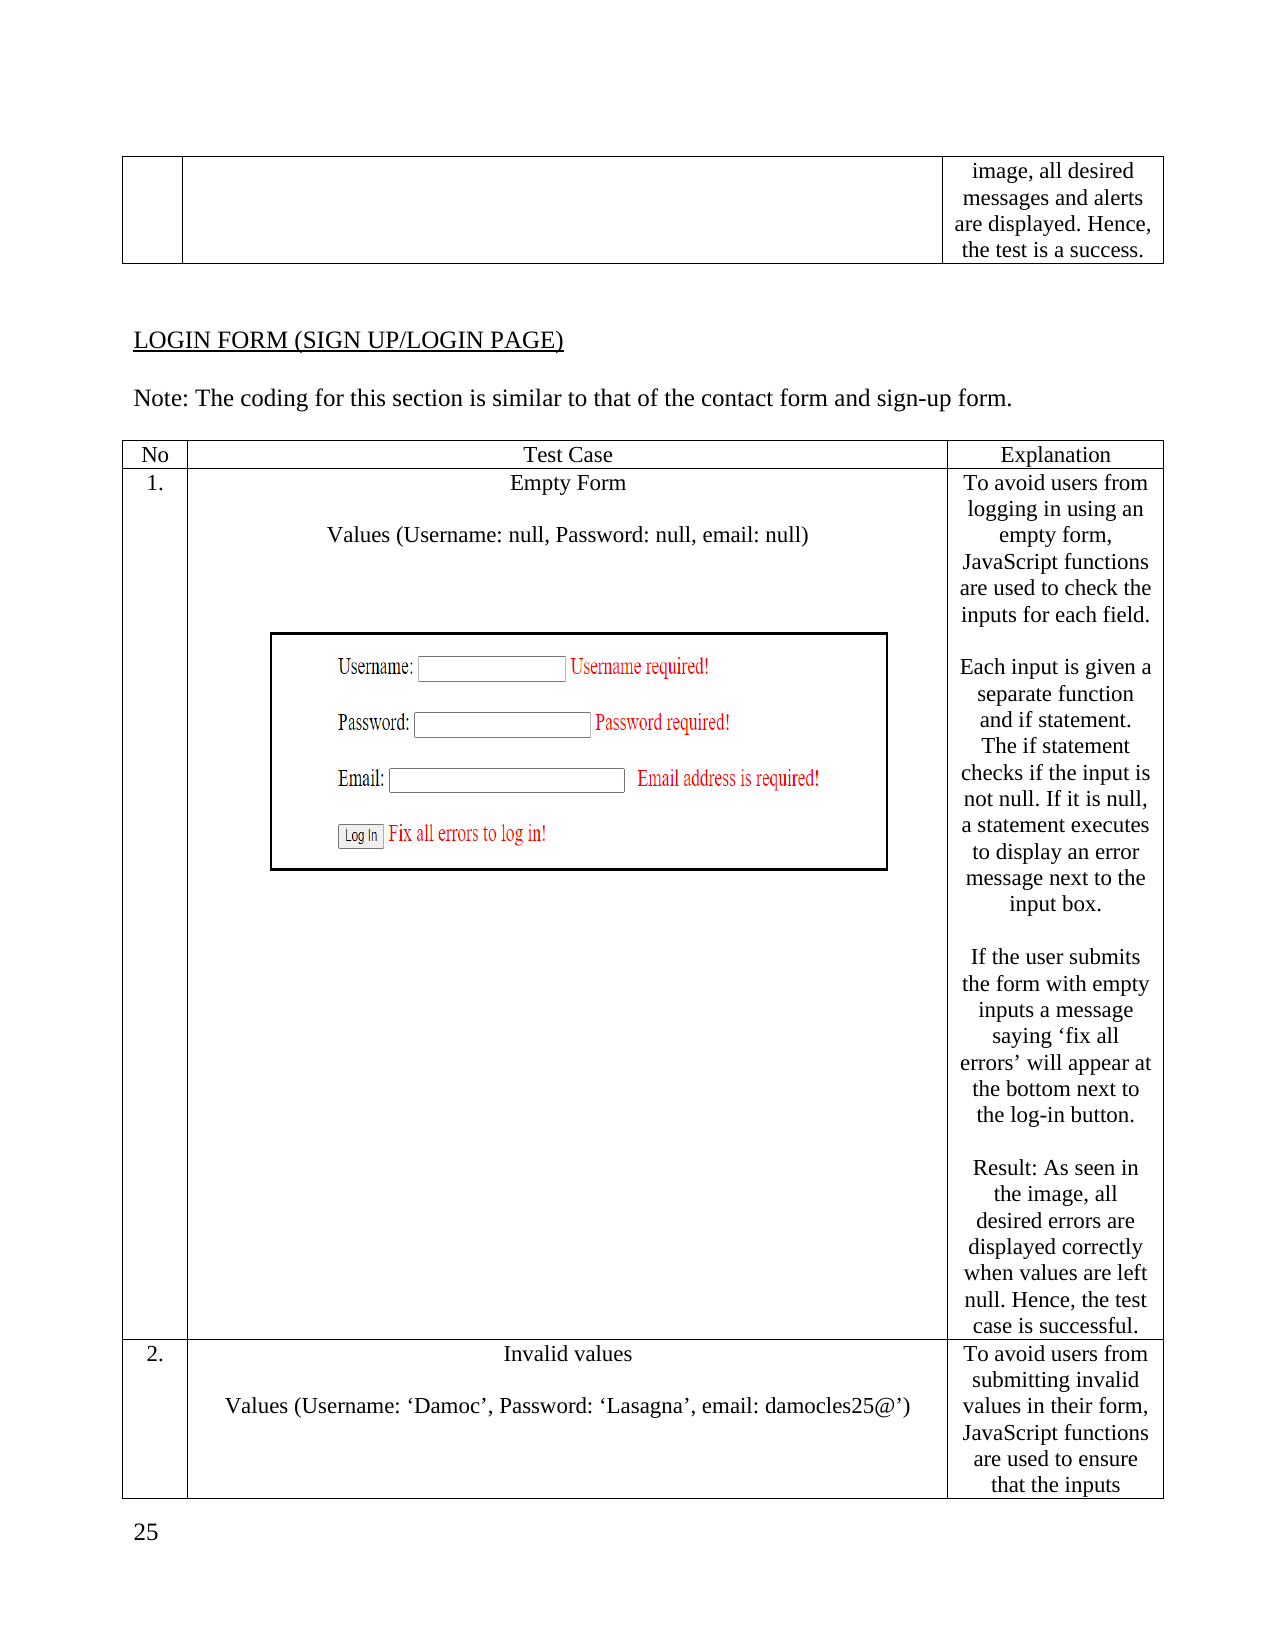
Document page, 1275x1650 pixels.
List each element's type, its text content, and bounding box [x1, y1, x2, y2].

picture [199, 574, 937, 898]
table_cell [943, 157, 1163, 263]
table_cell 2. [123, 1340, 187, 1498]
table_cell Empty Form Values (Username: null, Password: null, email: null) [188, 469, 947, 1338]
table_header No [123, 441, 187, 468]
table_cell To avoid users from logging in using an empty form, JavaScript functions are used to check the inputs for each field. Each input is given a separate function and if statement. The if statement checks if the input is not null. If it is null, a statement executes to display an error message next to the input box. If the user submits the form with empty inputs a message saying ‘fix all errors’ will appear at the bottom next to the log-in button. Result: As seen in the image, all desired errors are displayed correctly when values are left null. Hence, the test case is successful. [948, 469, 1163, 1338]
subtitle LOGIN FORM (SIGN UP/LOGIN PAGE) [133, 325, 1152, 354]
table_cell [188, 1340, 947, 1498]
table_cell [948, 1340, 1163, 1498]
table_cell 1. [123, 469, 187, 1338]
table_header Test Case [188, 441, 947, 468]
table_cell 3. [123, 157, 182, 263]
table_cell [183, 157, 942, 263]
table_header Explanation [948, 441, 1163, 468]
text Note: The coding for this section is similar to that of the contact form and sign-up form. [133, 383, 1152, 412]
